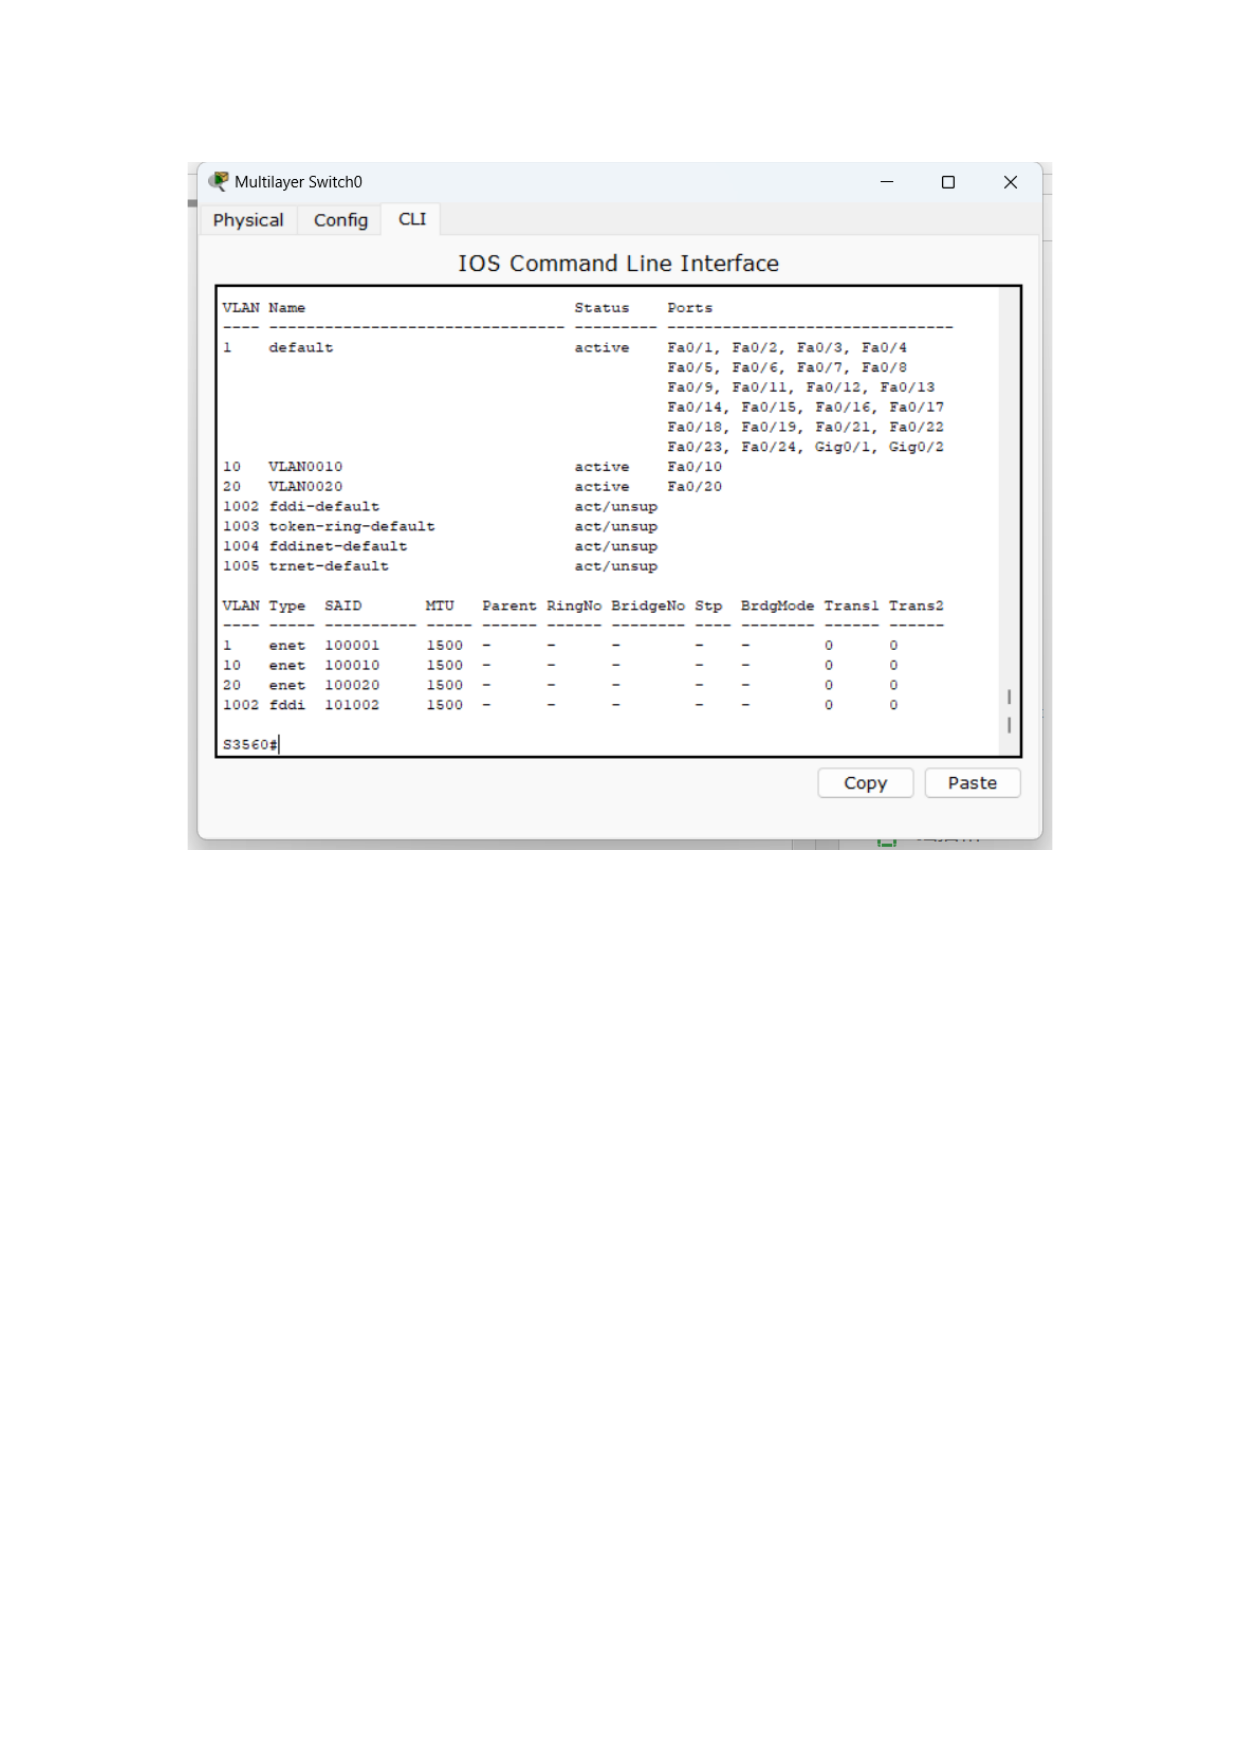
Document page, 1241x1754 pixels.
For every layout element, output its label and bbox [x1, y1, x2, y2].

picture [187, 162, 1053, 850]
